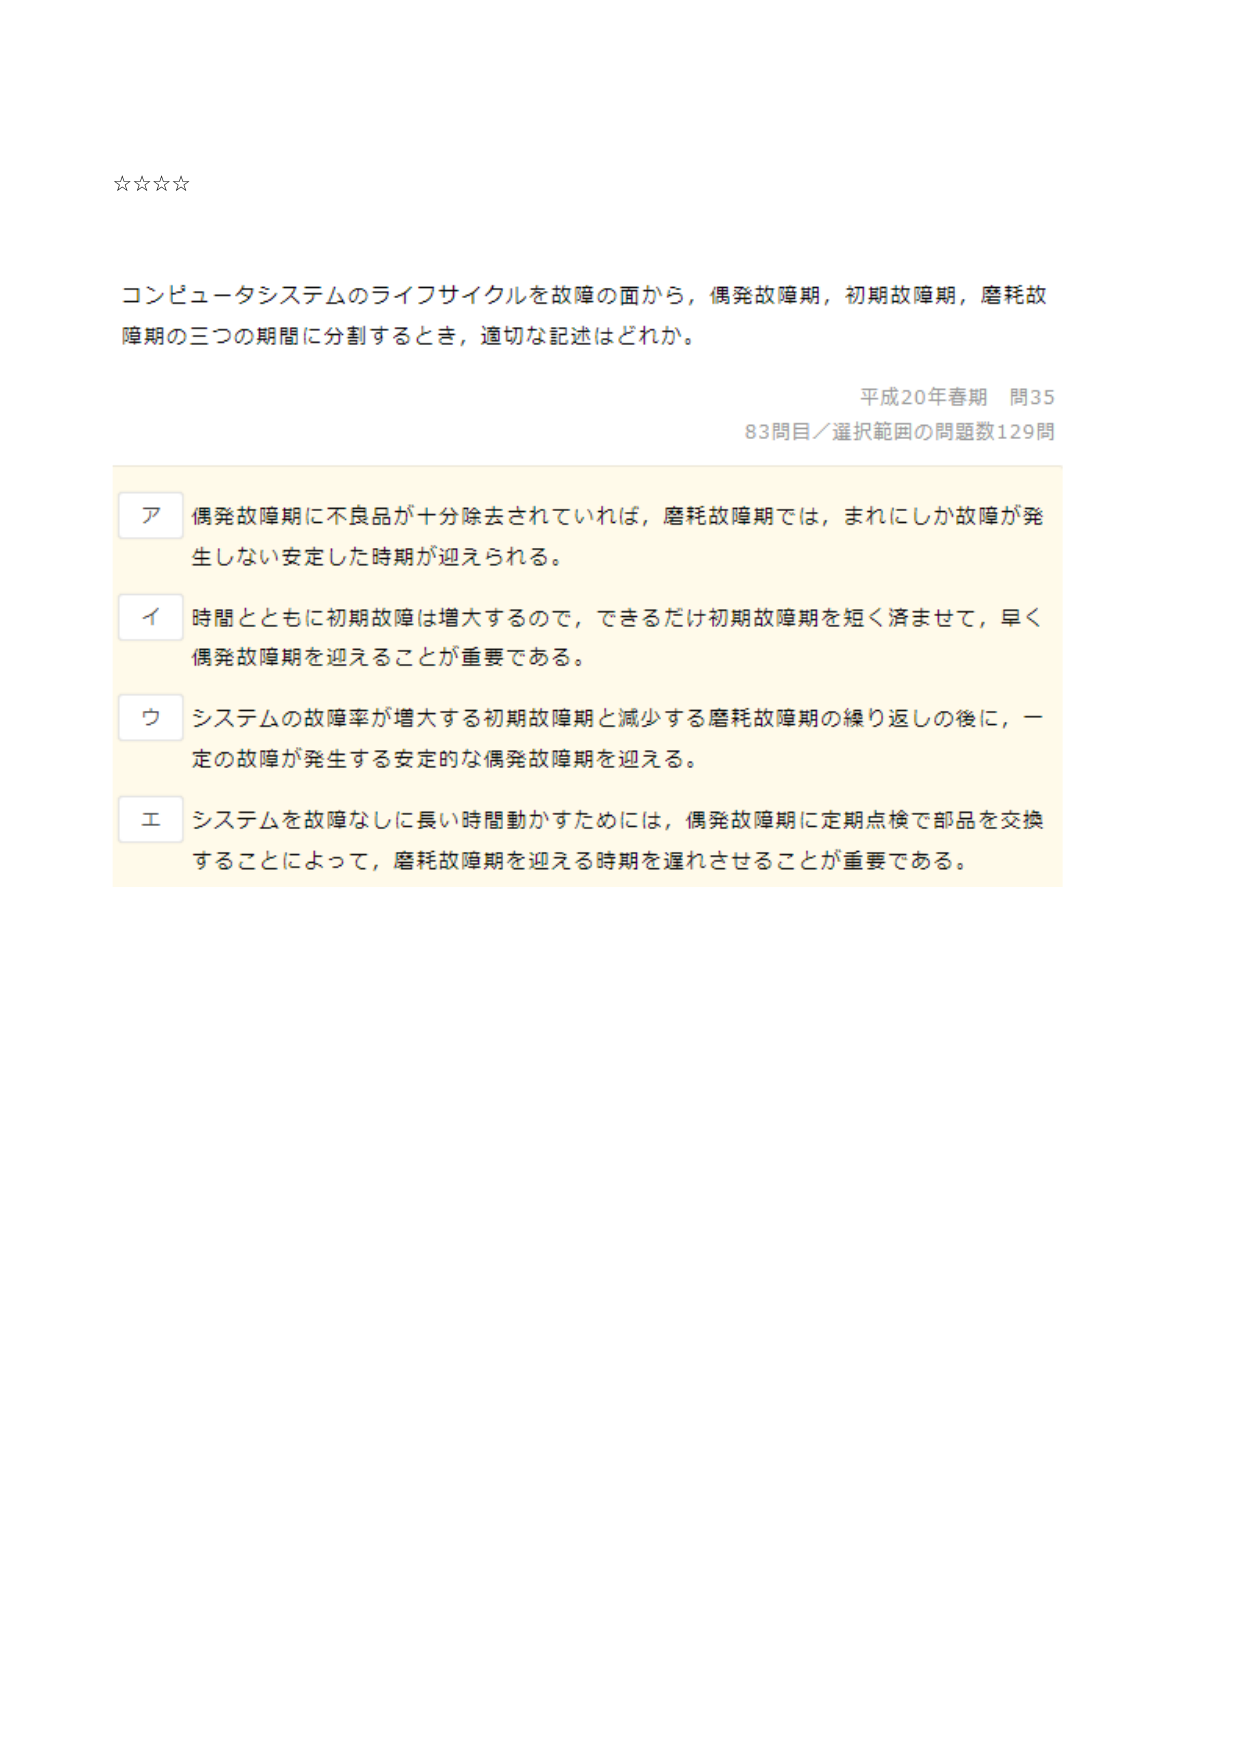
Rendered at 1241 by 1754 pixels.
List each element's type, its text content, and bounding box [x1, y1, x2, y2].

text ☆☆☆☆ [112, 164, 1128, 202]
picture [112, 277, 1063, 887]
